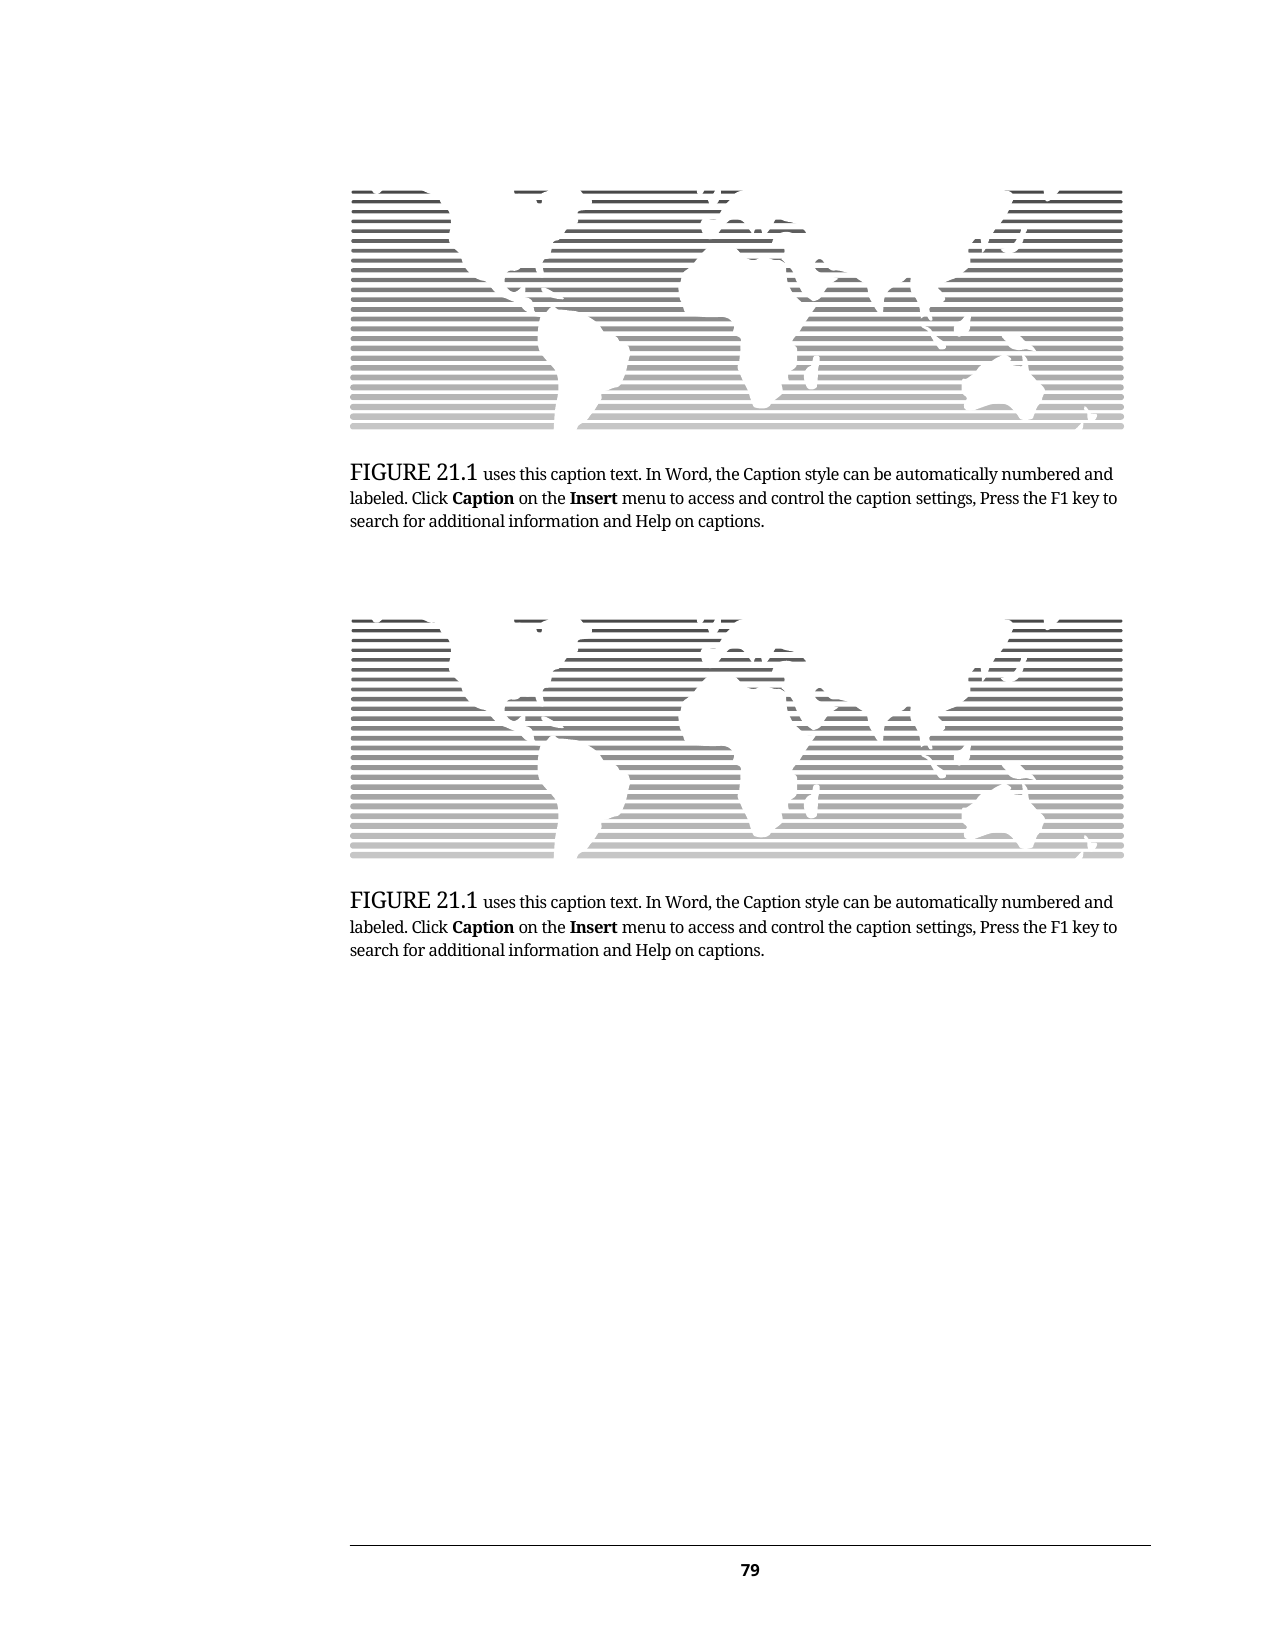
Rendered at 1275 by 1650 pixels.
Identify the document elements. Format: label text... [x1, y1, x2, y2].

text Figure 21.1 uses this caption text. In Word, the Caption style can be automatically numbered and labeled. Click Caption on the Insert menu to access and control the caption settings, Press the F1 key to search for additional information and Help on captions. [349, 884, 1151, 961]
text Figure 21.1 uses this caption text. In Word, the Caption style can be automatically numbered and labeled. Click Caption on the Insert menu to access and control the caption settings, Press the F1 key to search for additional information and Help on captions. [349, 456, 1151, 532]
